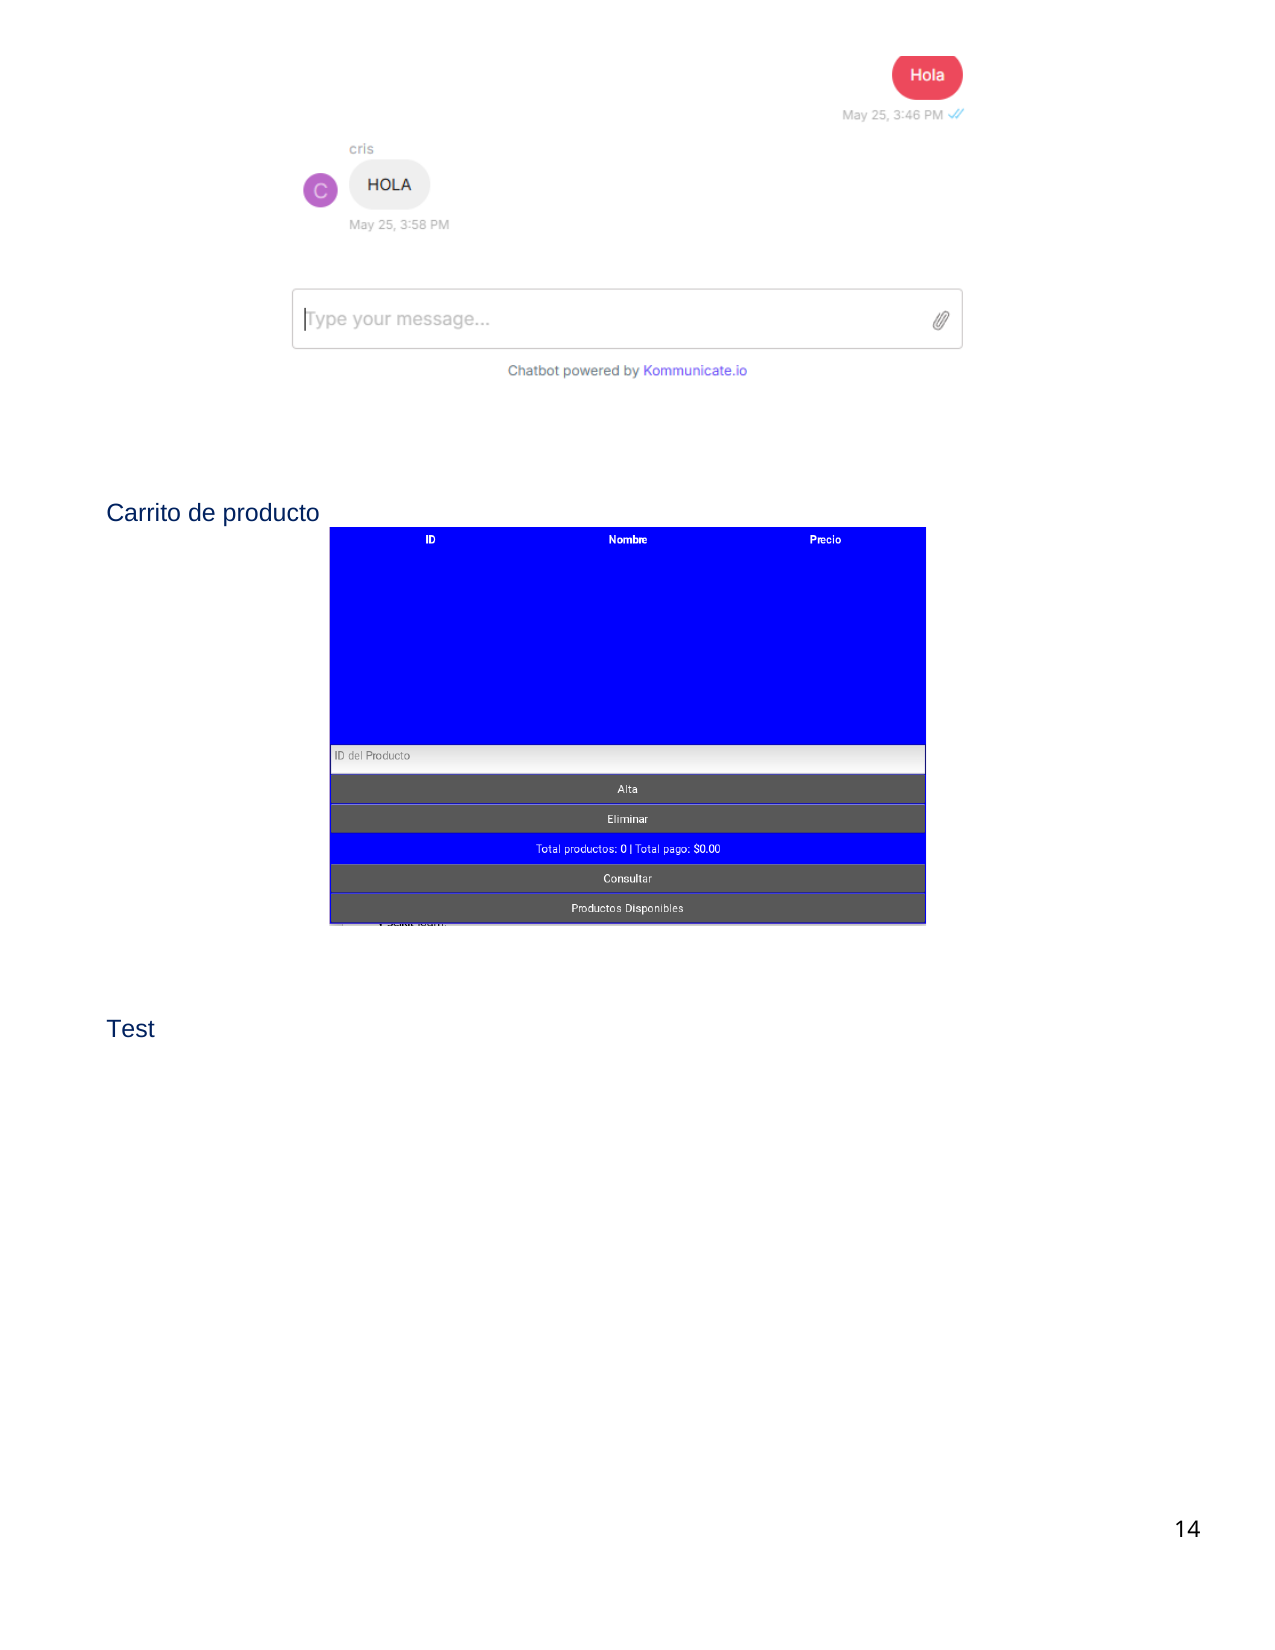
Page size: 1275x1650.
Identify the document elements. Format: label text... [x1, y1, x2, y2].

picture [277, 56, 979, 388]
text Test [106, 1018, 1197, 1042]
picture [329, 527, 927, 926]
text Carrito de producto [106, 499, 1149, 527]
